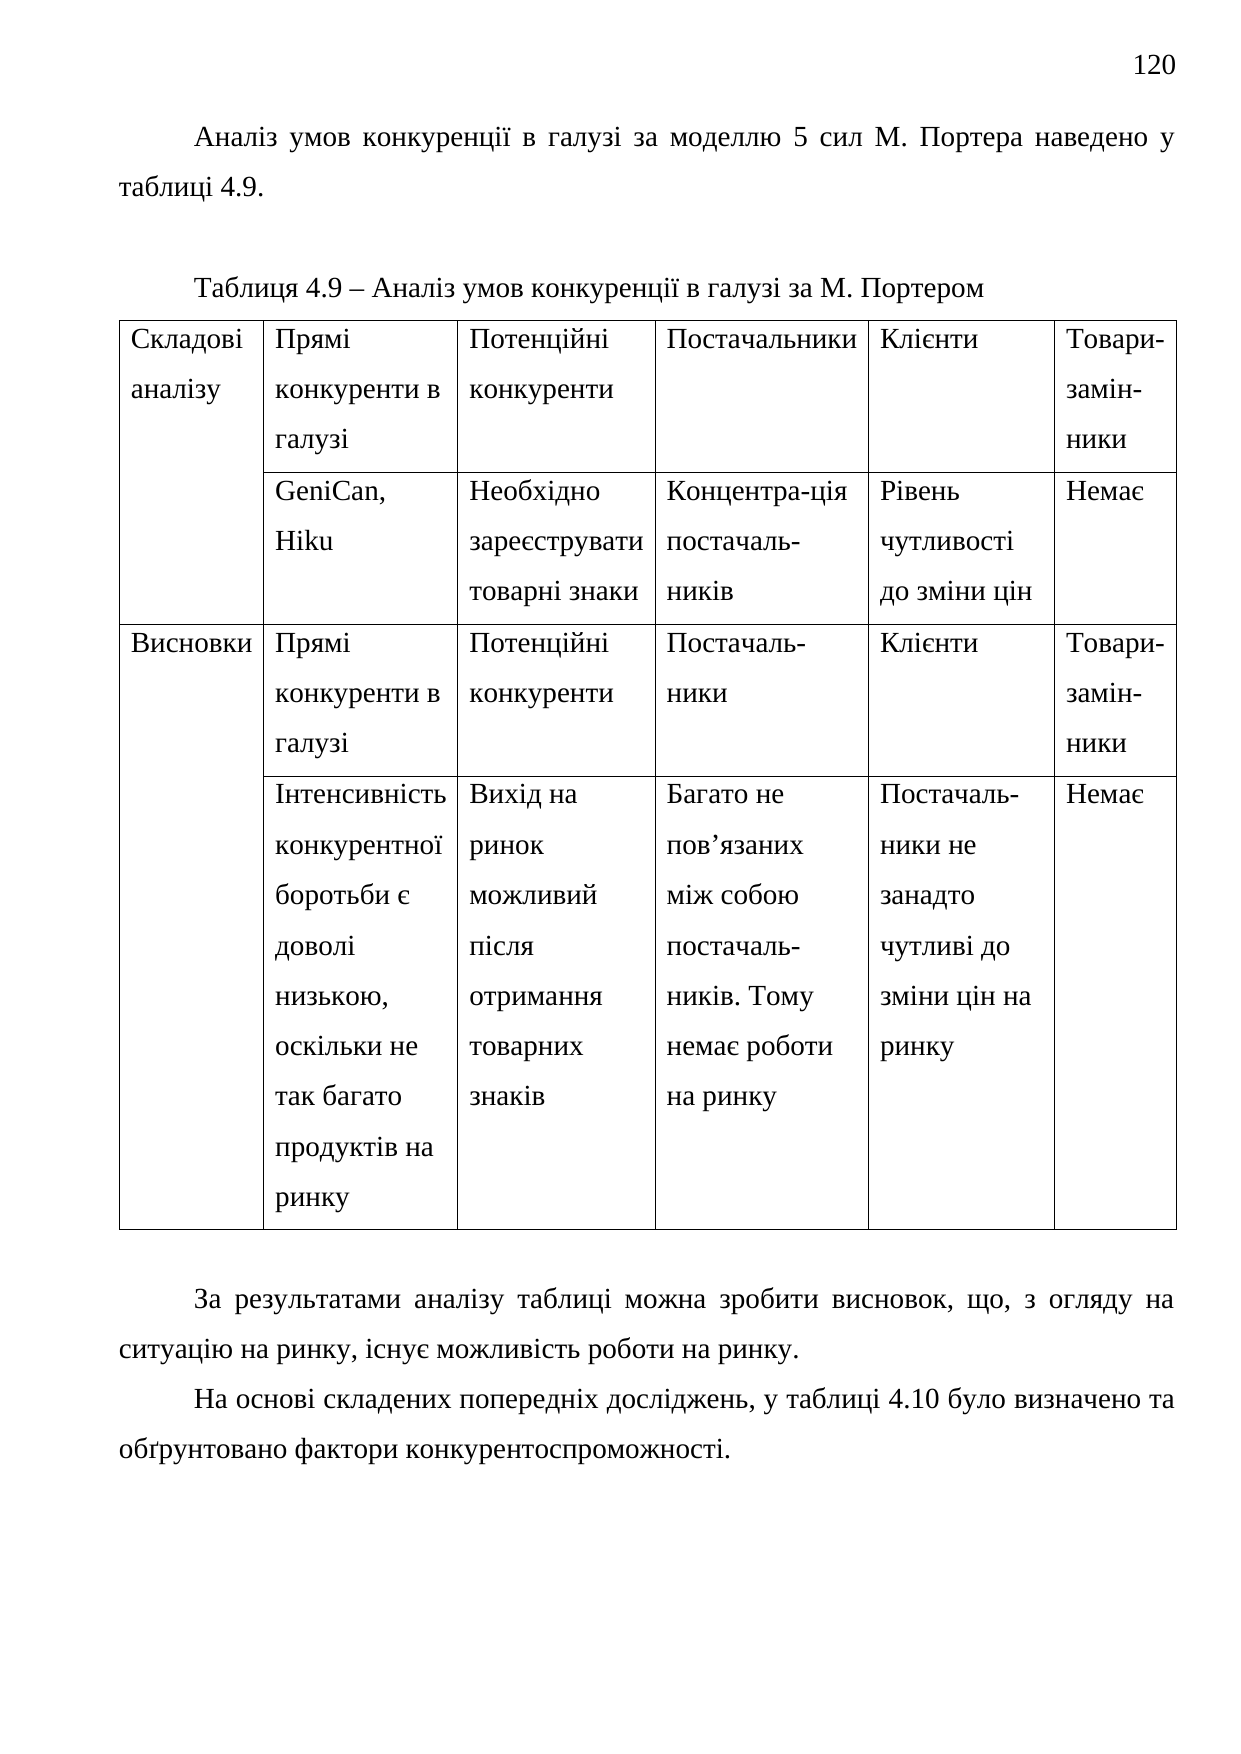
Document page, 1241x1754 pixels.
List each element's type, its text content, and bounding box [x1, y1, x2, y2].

table_cell Потенційні конкуренти [458, 625, 655, 776]
text На основі складених попередніх досліджень, у таблиці 4.10 було визначено та обґрунтовано фактори конкурентоспроможності. [119, 1381, 1176, 1465]
table_cell Клієнти [869, 625, 1054, 776]
table_header Товари-замін-ники [1055, 321, 1176, 472]
table_cell Концентра-ція постачаль-ників [656, 473, 868, 624]
table_header Складові аналізу [120, 321, 263, 624]
table_cell Інтенсивність конкурентної боротьби є доволі низькою, оскільки не так багато продуктів на ринку [264, 777, 457, 1229]
text Таблиця 4.9 – Аналіз умов конкуренції в галузі за М. Портером [119, 270, 1176, 303]
table_cell Немає [1055, 777, 1176, 1229]
table_cell Постачаль-ники [656, 625, 868, 776]
table_cell GeniCan, Hiku [264, 473, 457, 624]
table_cell Необхідно зареєструвати товарні знаки [458, 473, 655, 624]
table_cell Постачаль-ники не занадто чутливі до зміни цін на ринку [869, 777, 1054, 1229]
table_cell Немає [1055, 473, 1176, 624]
table_header Потенційні конкуренти [458, 321, 655, 472]
table_cell Рівень чутливості до зміни цін [869, 473, 1054, 624]
text За результатами аналізу таблиці можна зробити висновок, що, з огляду на ситуацію на ринку, існує можливість роботи на ринку. [119, 1281, 1176, 1364]
table_header Прямі конкуренти в галузі [264, 321, 457, 472]
table_cell Висновки [120, 625, 263, 1229]
table_header Постачальники [656, 321, 868, 472]
table_header Клієнти [869, 321, 1054, 472]
table_cell Товари-замін-ники [1055, 625, 1176, 776]
table_cell Прямі конкуренти в галузі [264, 625, 457, 776]
table_cell Багато не пов’язаних між собою постачаль-ників. Тому немає роботи на ринку [656, 777, 868, 1229]
table_cell Вихід на ринок можливий після отримання товарних знаків [458, 777, 655, 1229]
text Аналіз умов конкуренції в галузі за моделлю 5 сил М. Портера наведено у таблиці 4.9. [119, 119, 1176, 203]
